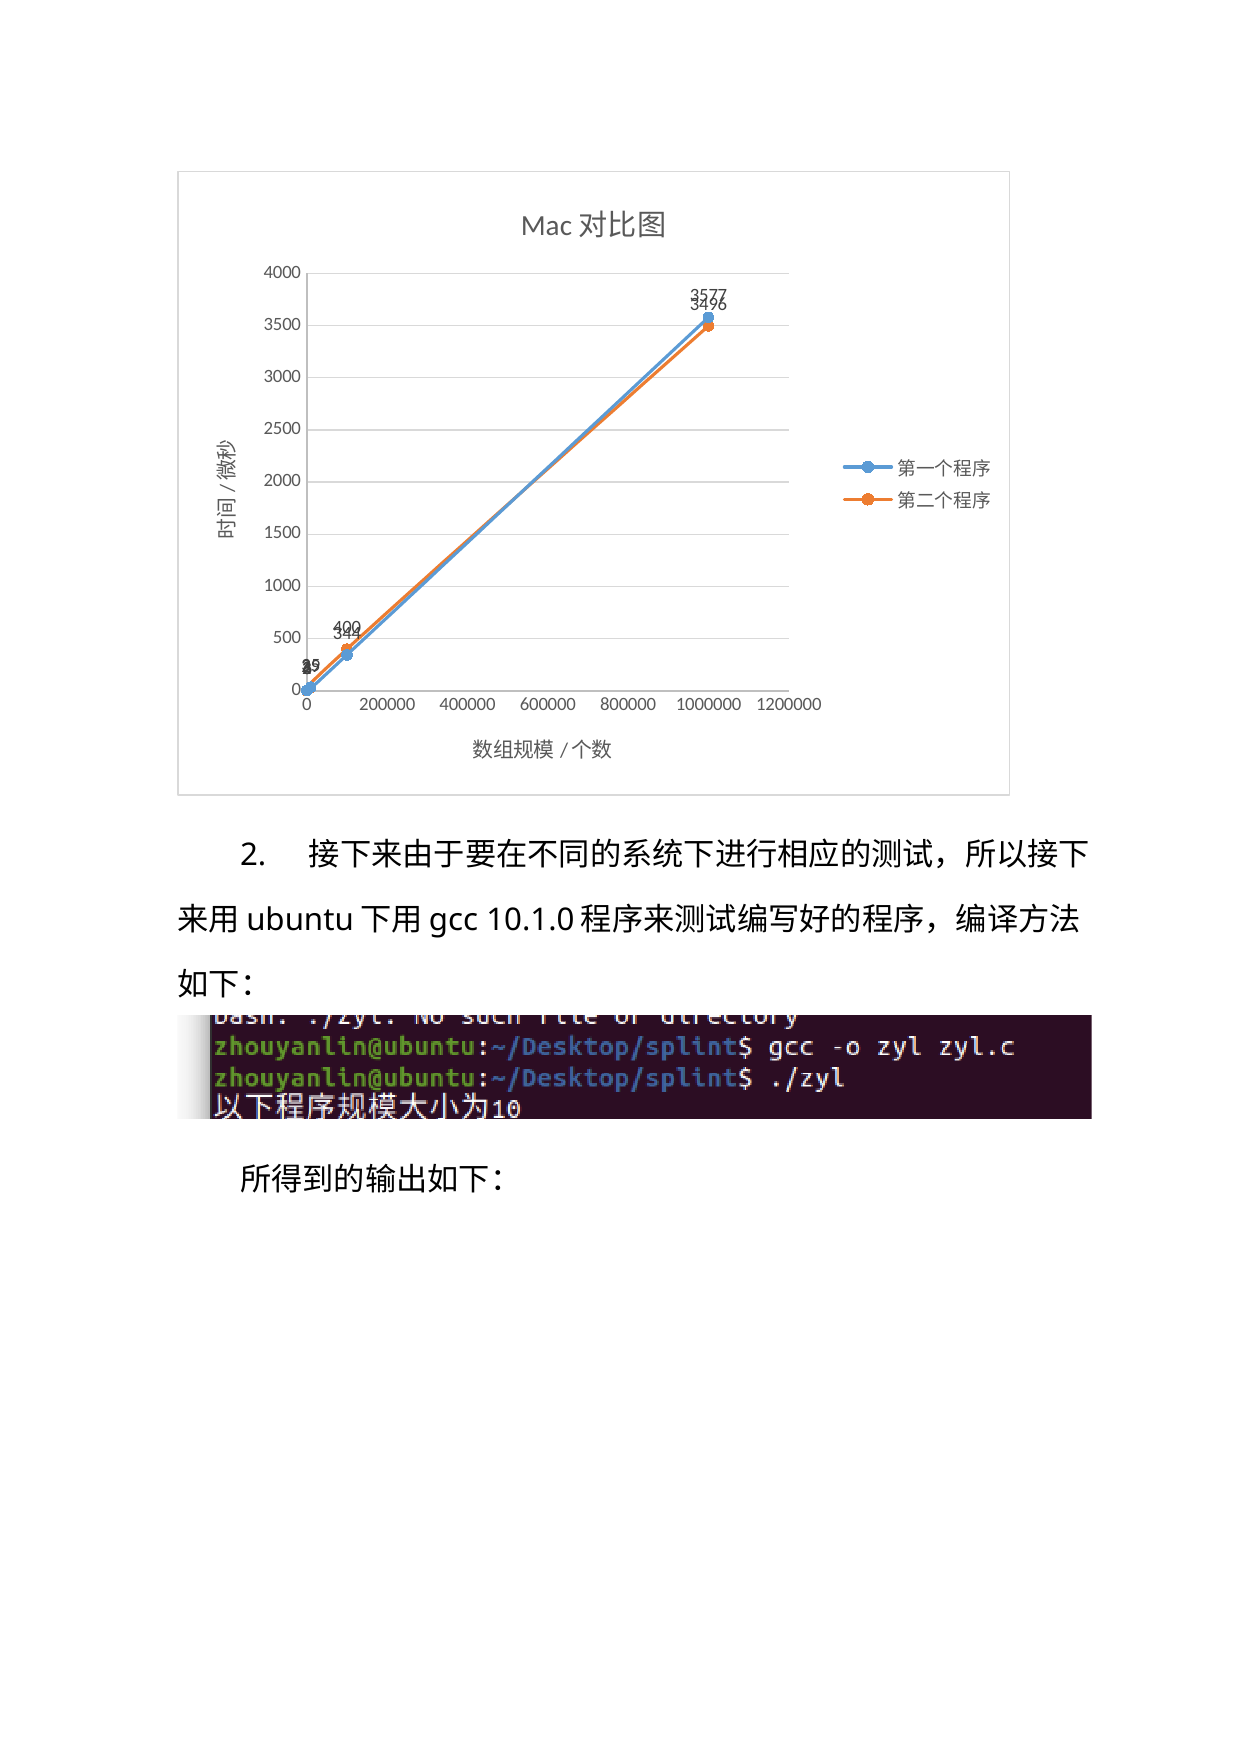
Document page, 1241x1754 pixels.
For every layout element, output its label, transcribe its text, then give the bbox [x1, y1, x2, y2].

picture [177, 1015, 1092, 1119]
list 接下来由于要在不同的系统下进行相应的测试，所以接下来用ubuntu下用gcc 10.1.0程序来测试编写好的程序，编译方法如下： [177, 821, 1093, 1016]
list 所得到的输出如下： [177, 1146, 1093, 1211]
